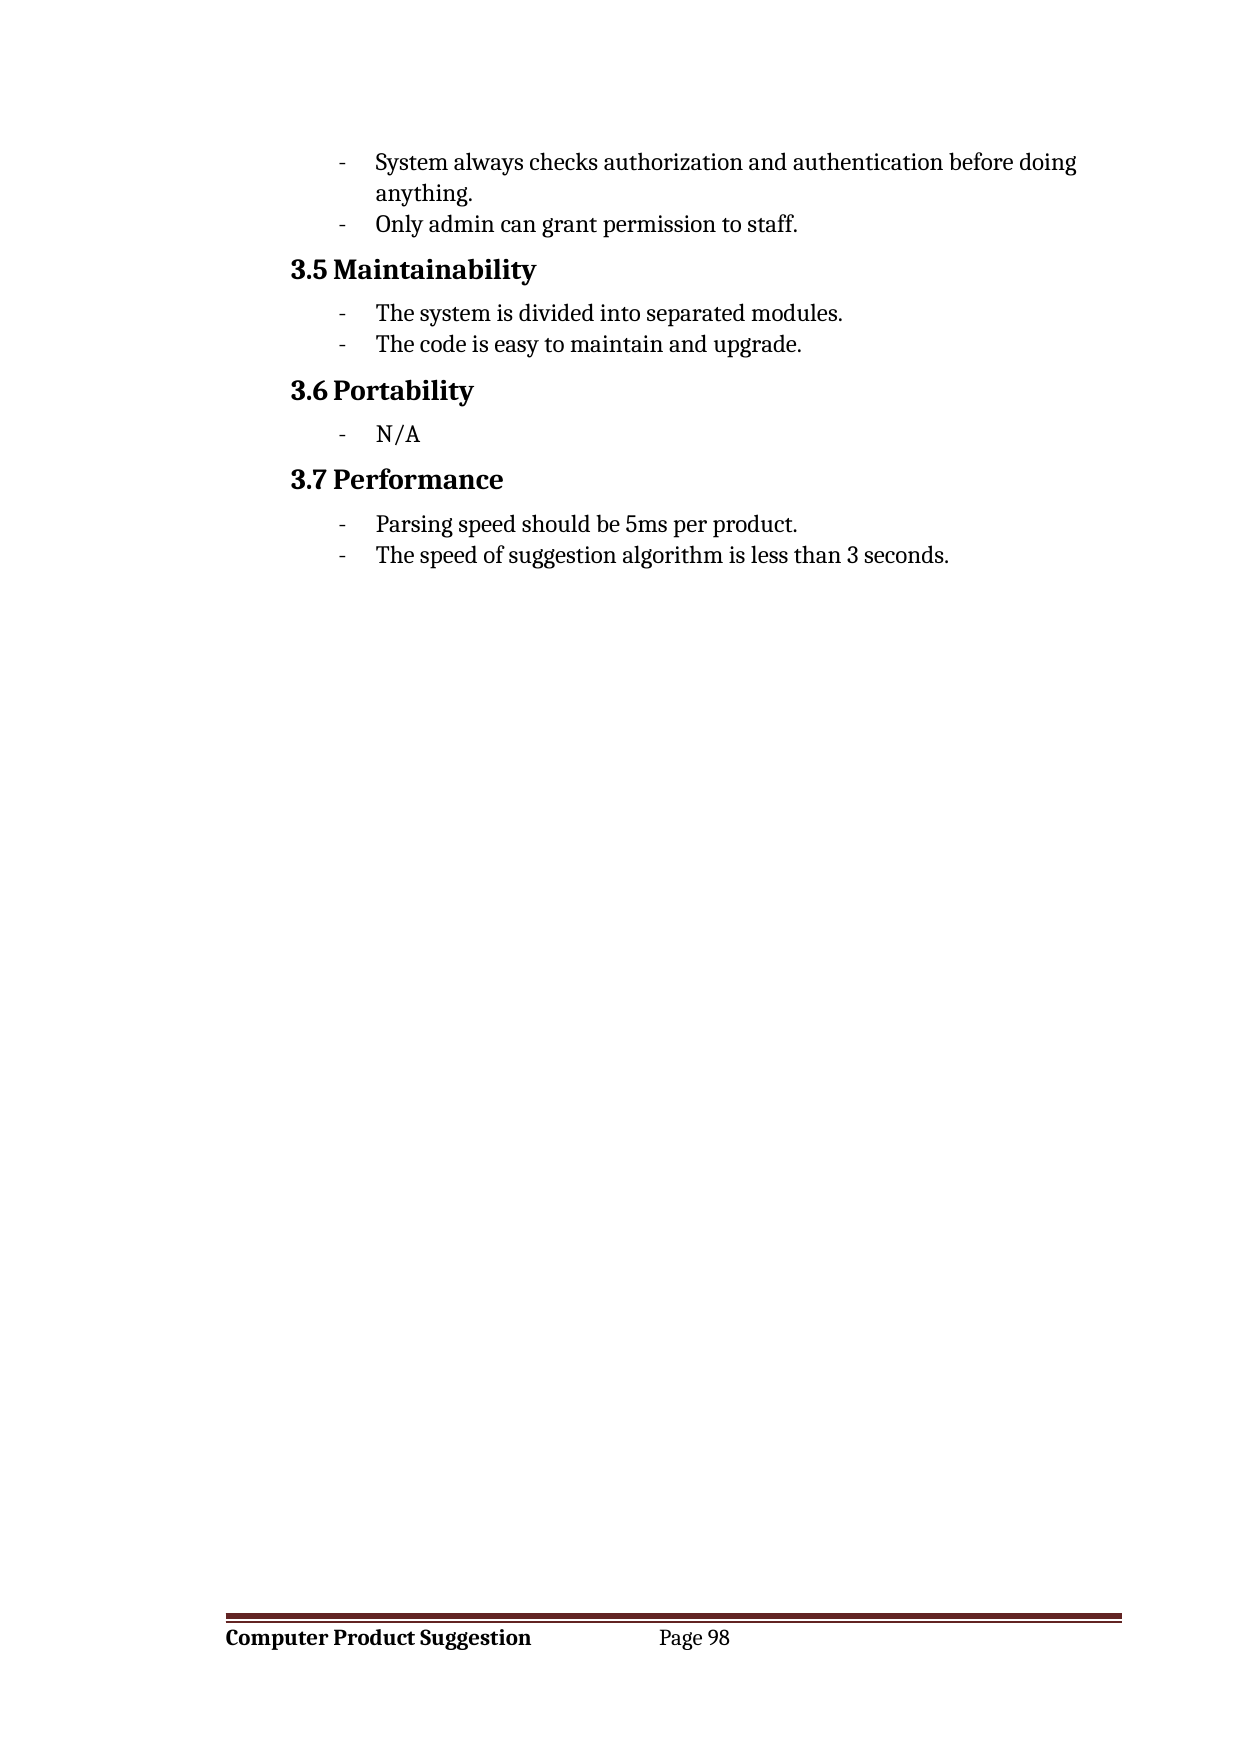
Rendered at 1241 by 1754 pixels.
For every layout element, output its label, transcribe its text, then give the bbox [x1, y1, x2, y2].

list System always checks authorization and authentication before doing anything. [338, 148, 1122, 207]
list Parsing speed should be 5ms per product. [338, 509, 1122, 538]
list Only admin can grant permission to staff. [338, 210, 1122, 238]
subtitle Maintainability [291, 253, 1122, 287]
subtitle Portability [291, 374, 1122, 407]
list The speed of suggestion algorithm is less than 3 seconds. [338, 541, 1122, 569]
list The code is easy to maintain and upgrade. [338, 330, 1122, 359]
list The system is divided into separated modules. [338, 299, 1122, 328]
list N/A [338, 420, 1122, 449]
subtitle Performance [291, 463, 1122, 497]
